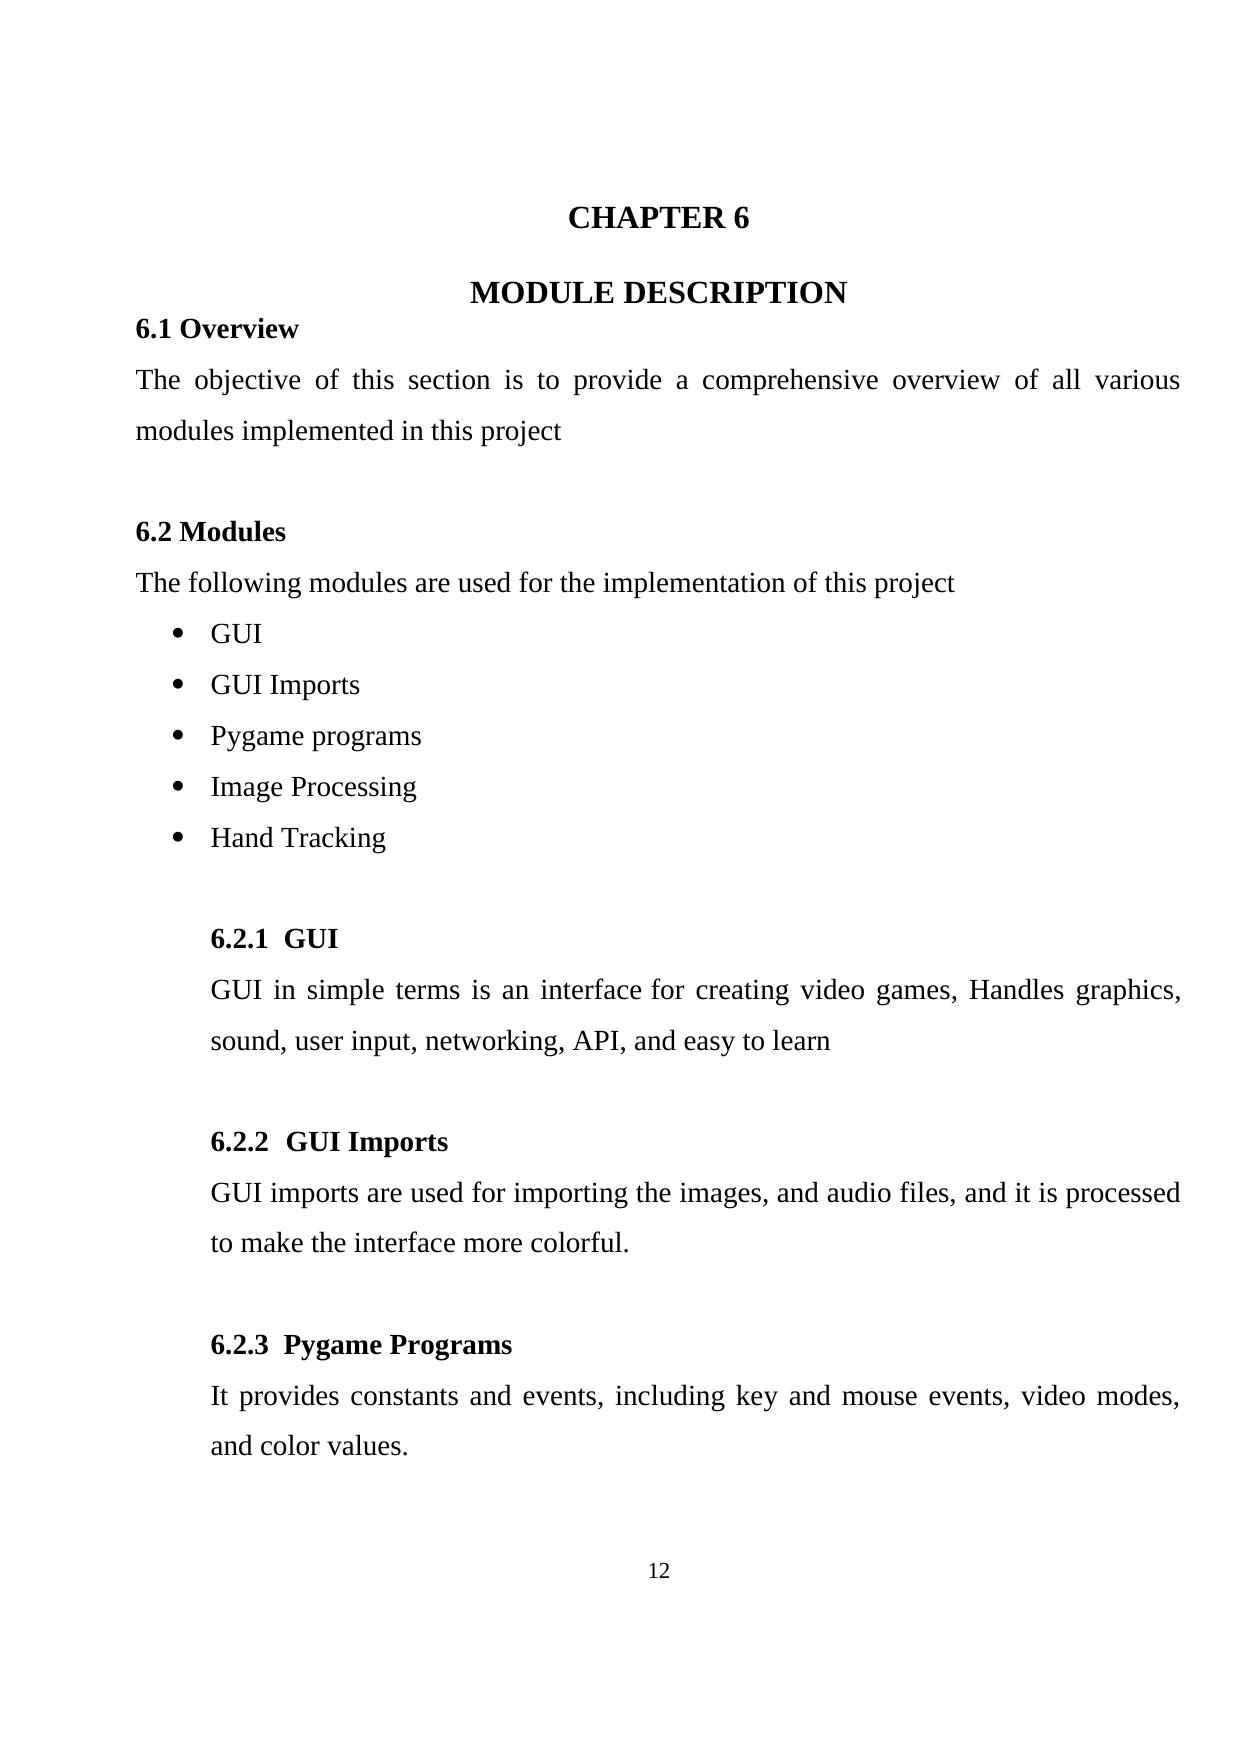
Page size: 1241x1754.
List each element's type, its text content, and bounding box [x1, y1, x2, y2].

list Hand Tracking [173, 820, 1182, 853]
text CHAPTER 6 [135, 199, 1182, 236]
text GUI in simple terms is an interface for creating video games, Handles graphics, sound, user input, networking, API, and easy to learn [210, 972, 1182, 1056]
text The objective of this section is to provide a comprehensive overview of all various modules implemented in this project [135, 362, 1182, 446]
list GUI [173, 616, 1182, 649]
text 6.1 Overview [135, 311, 1182, 345]
text MODULE DESCRIPTION [135, 274, 1182, 311]
list GUI Imports [173, 667, 1182, 701]
text 6.2.3 Pygame Programs [135, 1327, 1182, 1361]
list Pygame programs [173, 718, 1182, 751]
text GUI imports are used for importing the images, and audio files, and it is processed to make the interface more colorful. [210, 1175, 1182, 1259]
list Image Processing [173, 769, 1182, 802]
text 6.2 Modules [135, 514, 1182, 548]
list GUI Imports [210, 1124, 1182, 1158]
text The following modules are used for the implementation of this project [135, 565, 1182, 599]
text It provides constants and events, including key and mouse events, video modes, and color values. [210, 1378, 1182, 1462]
text 6.2.1 GUI [135, 921, 1182, 955]
